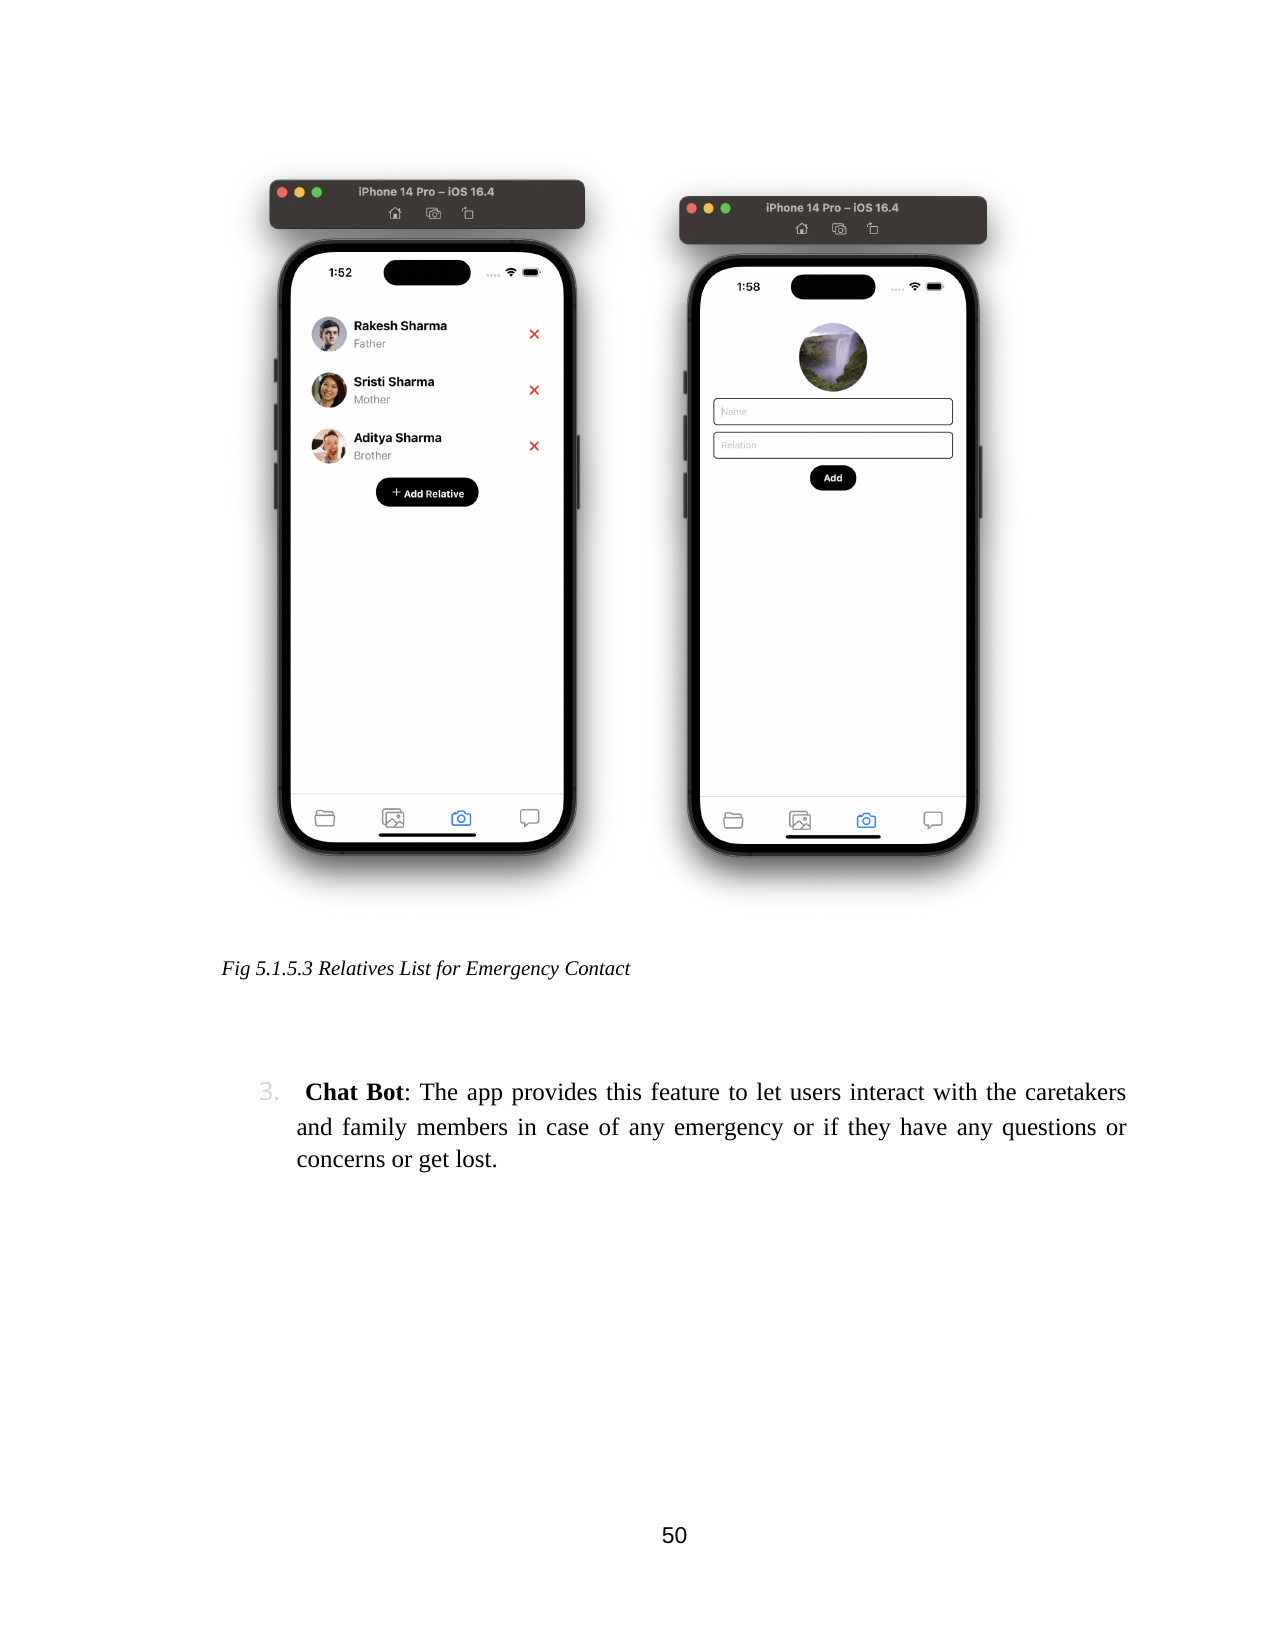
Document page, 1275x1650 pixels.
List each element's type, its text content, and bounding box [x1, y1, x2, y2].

text Fig 5.1.5.3 Relatives List for Emergency Contact [221, 956, 1127, 979]
picture [221, 147, 1034, 921]
list Chat Bot: The app provides this feature to let users interact with the caretakers and family members in case of any emergency or if they have any questions or concerns or get lost. [259, 1073, 1127, 1173]
